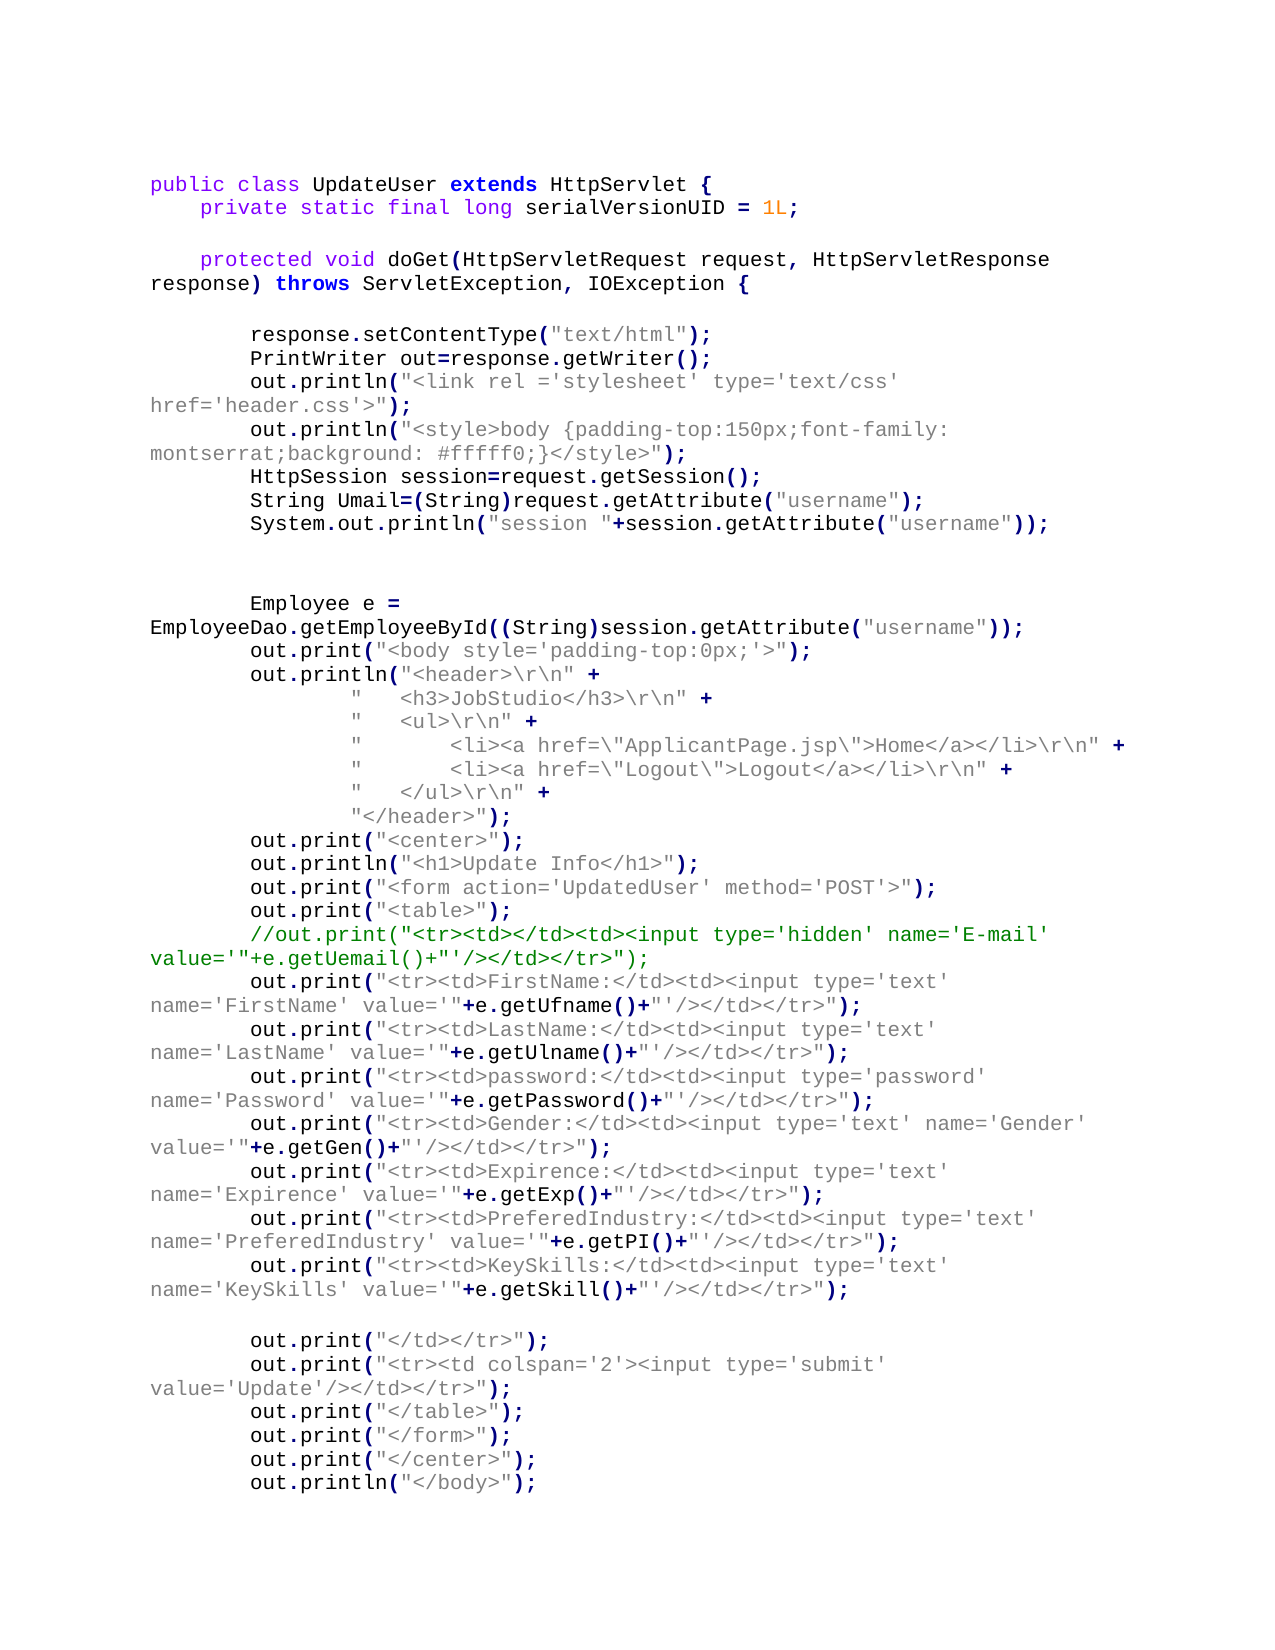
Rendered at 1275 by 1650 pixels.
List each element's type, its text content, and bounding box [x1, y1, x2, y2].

text out.print("<tr><td colspan='2'><input type='submit' value='Update'/></td></tr>"); [150, 1354, 1125, 1401]
text " </ul>\r\n" + [150, 782, 1125, 806]
text HttpSession session=request.getSession(); [150, 466, 1125, 490]
text private static final long serialVersionUID = 1L; [150, 197, 1125, 221]
text out.print("</table>"); [150, 1401, 1125, 1425]
text out.print("<tr><td>password:</td><td><input type='password' name='Password' value='"+e.getPassword()+"'/></td></tr>"); [150, 1066, 1125, 1113]
text out.print("<tr><td>FirstName:</td><td><input type='text' name='FirstName' value='"+e.getUfname()+"'/></td></tr>"); [150, 971, 1125, 1019]
text public class UpdateUser extends HttpServlet { [150, 174, 1125, 197]
text out.print("</td></tr>"); [150, 1331, 1125, 1354]
text " <ul>\r\n" + [150, 711, 1125, 735]
text out.println("<link rel ='stylesheet' type='text/css' href='header.css'>"); [150, 372, 1125, 419]
text "</header>"); [150, 806, 1125, 829]
text out.println("<style>body {padding-top:150px;font-family: montserrat;background: #fffff0;}</style>"); [150, 419, 1125, 466]
text out.print("<table>"); [150, 901, 1125, 924]
text //out.print("<tr><td></td><td><input type='hidden' name='E-mail' value='"+e.getUemail()+"'/></td></tr>"); [150, 924, 1125, 971]
text out.println("<h1>Update Info</h1>"); [150, 853, 1125, 877]
text out.print("<body style='padding-top:0px;'>"); [150, 640, 1125, 664]
text out.print("</center>"); [150, 1449, 1125, 1472]
text out.println("<header>\r\n" + [150, 664, 1125, 688]
text " <li><a href=\"Logout\">Logout</a></li>\r\n" + [150, 759, 1125, 782]
text Employee e = EmployeeDao.getEmployeeById((String)session.getAttribute("username")); [150, 593, 1125, 640]
text out.println("</body>"); [150, 1472, 1125, 1496]
text " <li><a href=\"ApplicantPage.jsp\">Home</a></li>\r\n" + [150, 735, 1125, 759]
text response.setContentType("text/html"); [150, 324, 1125, 348]
text out.print("<tr><td>KeySkills:</td><td><input type='text' name='KeySkills' value='"+e.getSkill()+"'/></td></tr>"); [150, 1255, 1125, 1302]
text out.print("</form>"); [150, 1425, 1125, 1449]
text out.print("<form action='UpdatedUser' method='POST'>"); [150, 877, 1125, 901]
text out.print("<tr><td>Gender:</td><td><input type='text' name='Gender' value='"+e.getGen()+"'/></td></tr>"); [150, 1113, 1125, 1161]
text protected void doGet(HttpServletRequest request, HttpServletResponse response) throws ServletException, IOException { [150, 249, 1125, 296]
text out.print("<tr><td>PreferedIndustry:</td><td><input type='text' name='PreferedIndustry' value='"+e.getPI()+"'/></td></tr>"); [150, 1208, 1125, 1255]
text out.print("<tr><td>LastName:</td><td><input type='text' name='LastName' value='"+e.getUlname()+"'/></td></tr>"); [150, 1019, 1125, 1066]
text out.print("<center>"); [150, 829, 1125, 853]
text System.out.println("session "+session.getAttribute("username")); [150, 513, 1125, 537]
text out.print("<tr><td>Expirence:</td><td><input type='text' name='Expirence' value='"+e.getExp()+"'/></td></tr>"); [150, 1161, 1125, 1208]
text String Umail=(String)request.getAttribute("username"); [150, 490, 1125, 513]
text PrintWriter out=response.getWriter(); [150, 348, 1125, 372]
text " <h3>JobStudio</h3>\r\n" + [150, 688, 1125, 711]
